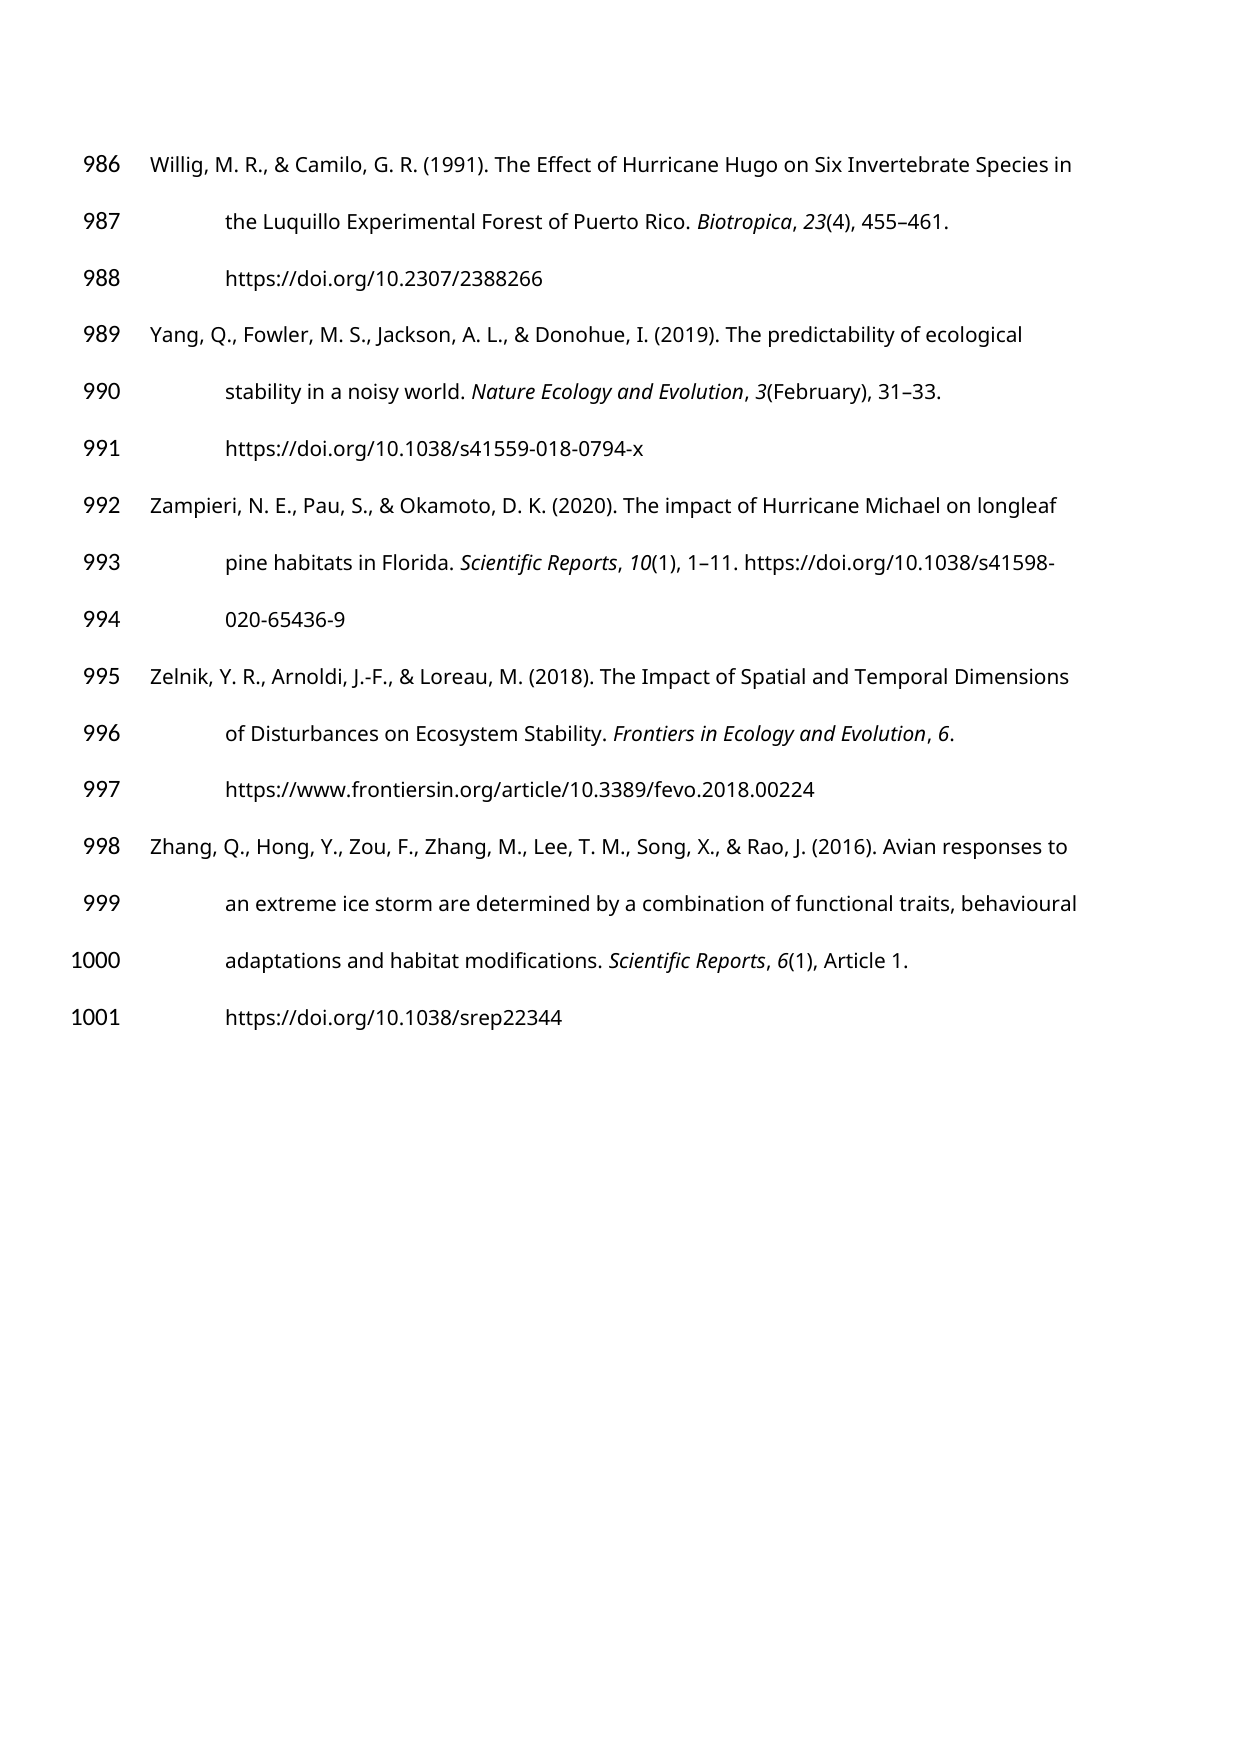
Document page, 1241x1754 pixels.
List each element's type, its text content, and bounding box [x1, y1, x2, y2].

text Zhang, Q., Hong, Y., Zou, F., Zhang, M., Lee, T. M., Song, X., & Rao, J. (2016). Avian responses to an extreme ice storm are determined by a combination of functional traits, behavioural adaptations and habitat modifications. Scientific Reports, 6(1), Article 1. https://doi.org/10.1038/srep22344 [150, 832, 1090, 1032]
text Zelnik, Y. R., Arnoldi, J.-F., & Loreau, M. (2018). The Impact of Spatial and Temporal Dimensions of Disturbances on Ecosystem Stability. Frontiers in Ecology and Evolution, 6. https://www.frontiersin.org/article/10.3389/fevo.2018.00224 [150, 662, 1090, 804]
text Zampieri, N. E., Pau, S., & Okamoto, D. K. (2020). The impact of Hurricane Michael on longleaf pine habitats in Florida. Scientific Reports, 10(1), 1–11. https://doi.org/10.1038/s41598-020-65436-9 [150, 491, 1090, 633]
text Willig, M. R., & Camilo, G. R. (1991). The Effect of Hurricane Hugo on Six Invertebrate Species in the Luquillo Experimental Forest of Puerto Rico. Biotropica, 23(4), 455–461. https://doi.org/10.2307/2388266 [150, 150, 1090, 292]
text Yang, Q., Fowler, M. S., Jackson, A. L., & Donohue, I. (2019). The predictability of ecological stability in a noisy world. Nature Ecology and Evolution, 3(February), 31–33. https://doi.org/10.1038/s41559-018-0794-x [150, 321, 1090, 463]
